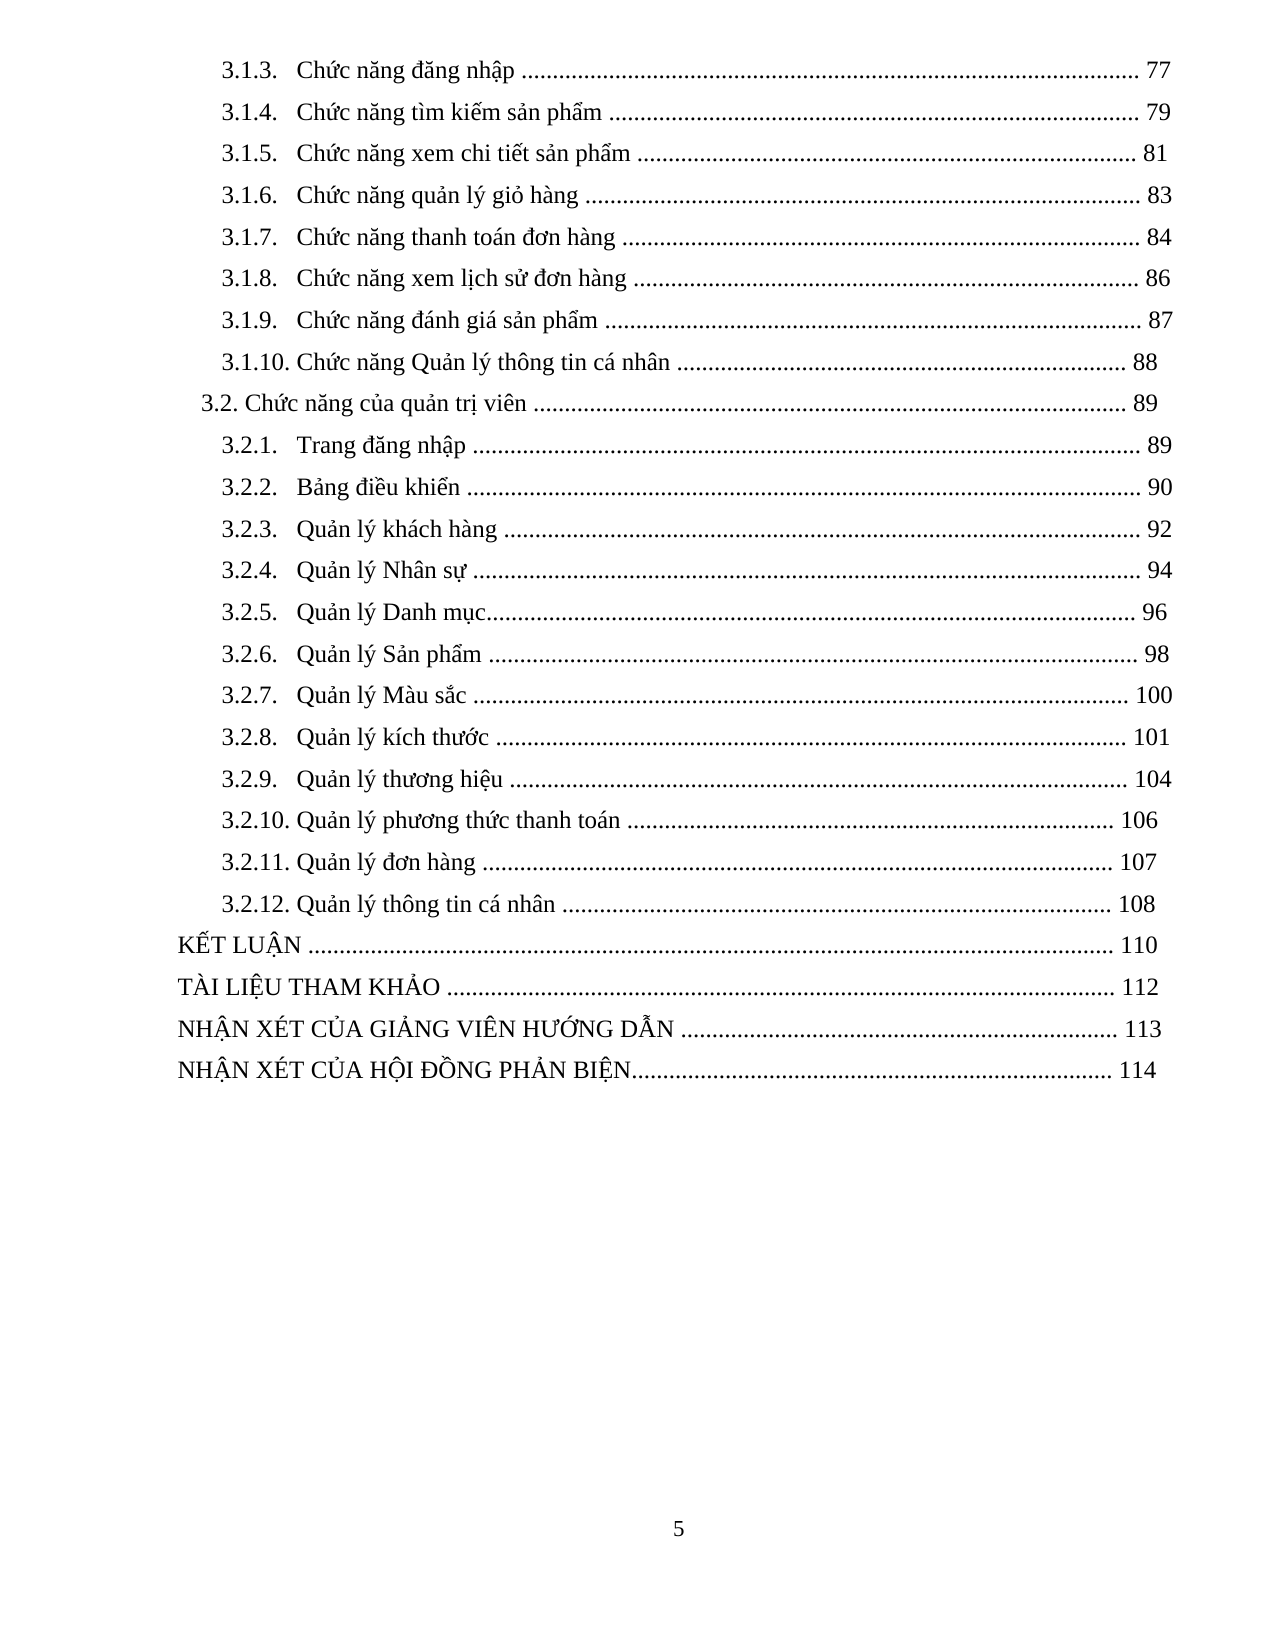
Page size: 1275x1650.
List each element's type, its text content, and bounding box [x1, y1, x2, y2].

list Chức năng xem lịch sử đơn hàng ................................................................................. 86 [221, 263, 1174, 292]
list Chức năng đánh giá sản phẩm ...................................................................................... 87 [221, 305, 1174, 334]
text 3.2. Chức năng của quản trị viên ............................................................................................... 89 [177, 388, 1158, 417]
text NHẬN XÉT CỦA GIẢNG VIÊN HƯỚNG DẪN ...................................................................... 113 [177, 1014, 1174, 1042]
list Quản lý Danh mục........................................................................................................ 96 [221, 597, 1174, 626]
list Bảng điều khiển ............................................................................................................ 90 [221, 472, 1174, 501]
list Trang đăng nhập ........................................................................................................... 89 [221, 430, 1174, 459]
list Chức năng thanh toán đơn hàng ................................................................................... 84 [221, 222, 1174, 250]
list Quản lý thông tin cá nhân ........................................................................................ 108 [221, 889, 1174, 917]
list Quản lý phương thức thanh toán .............................................................................. 106 [221, 805, 1174, 834]
list Quản lý thương hiệu ................................................................................................... 104 [221, 764, 1174, 792]
list Quản lý đơn hàng ..................................................................................................... 107 [221, 847, 1174, 876]
list Chức năng đăng nhập ................................................................................................... 77 [221, 55, 1174, 84]
text KẾT LUẬN ................................................................................................................................. 110 [177, 930, 1174, 959]
list Quản lý Màu sắc ......................................................................................................... 100 [221, 680, 1174, 709]
list Quản lý khách hàng ...................................................................................................... 92 [221, 514, 1174, 542]
text NHẬN XÉT CỦA HỘI ĐỒNG PHẢN BIỆN............................................................................. 114 [177, 1055, 1174, 1084]
list Quản lý Nhân sự ........................................................................................................... 94 [221, 555, 1174, 584]
list Chức năng tìm kiếm sản phẩm ..................................................................................... 79 [221, 97, 1174, 125]
list Chức năng Quản lý thông tin cá nhân ........................................................................ 88 [221, 347, 1174, 375]
text TÀI LIỆU THAM KHẢO ........................................................................................................... 112 [177, 972, 1174, 1001]
list Chức năng quản lý giỏ hàng ......................................................................................... 83 [221, 180, 1174, 209]
list Quản lý kích thước ..................................................................................................... 101 [221, 722, 1174, 751]
list Chức năng xem chi tiết sản phẩm ................................................................................ 81 [221, 138, 1174, 167]
list Quản lý Sản phẩm ........................................................................................................ 98 [221, 639, 1174, 667]
